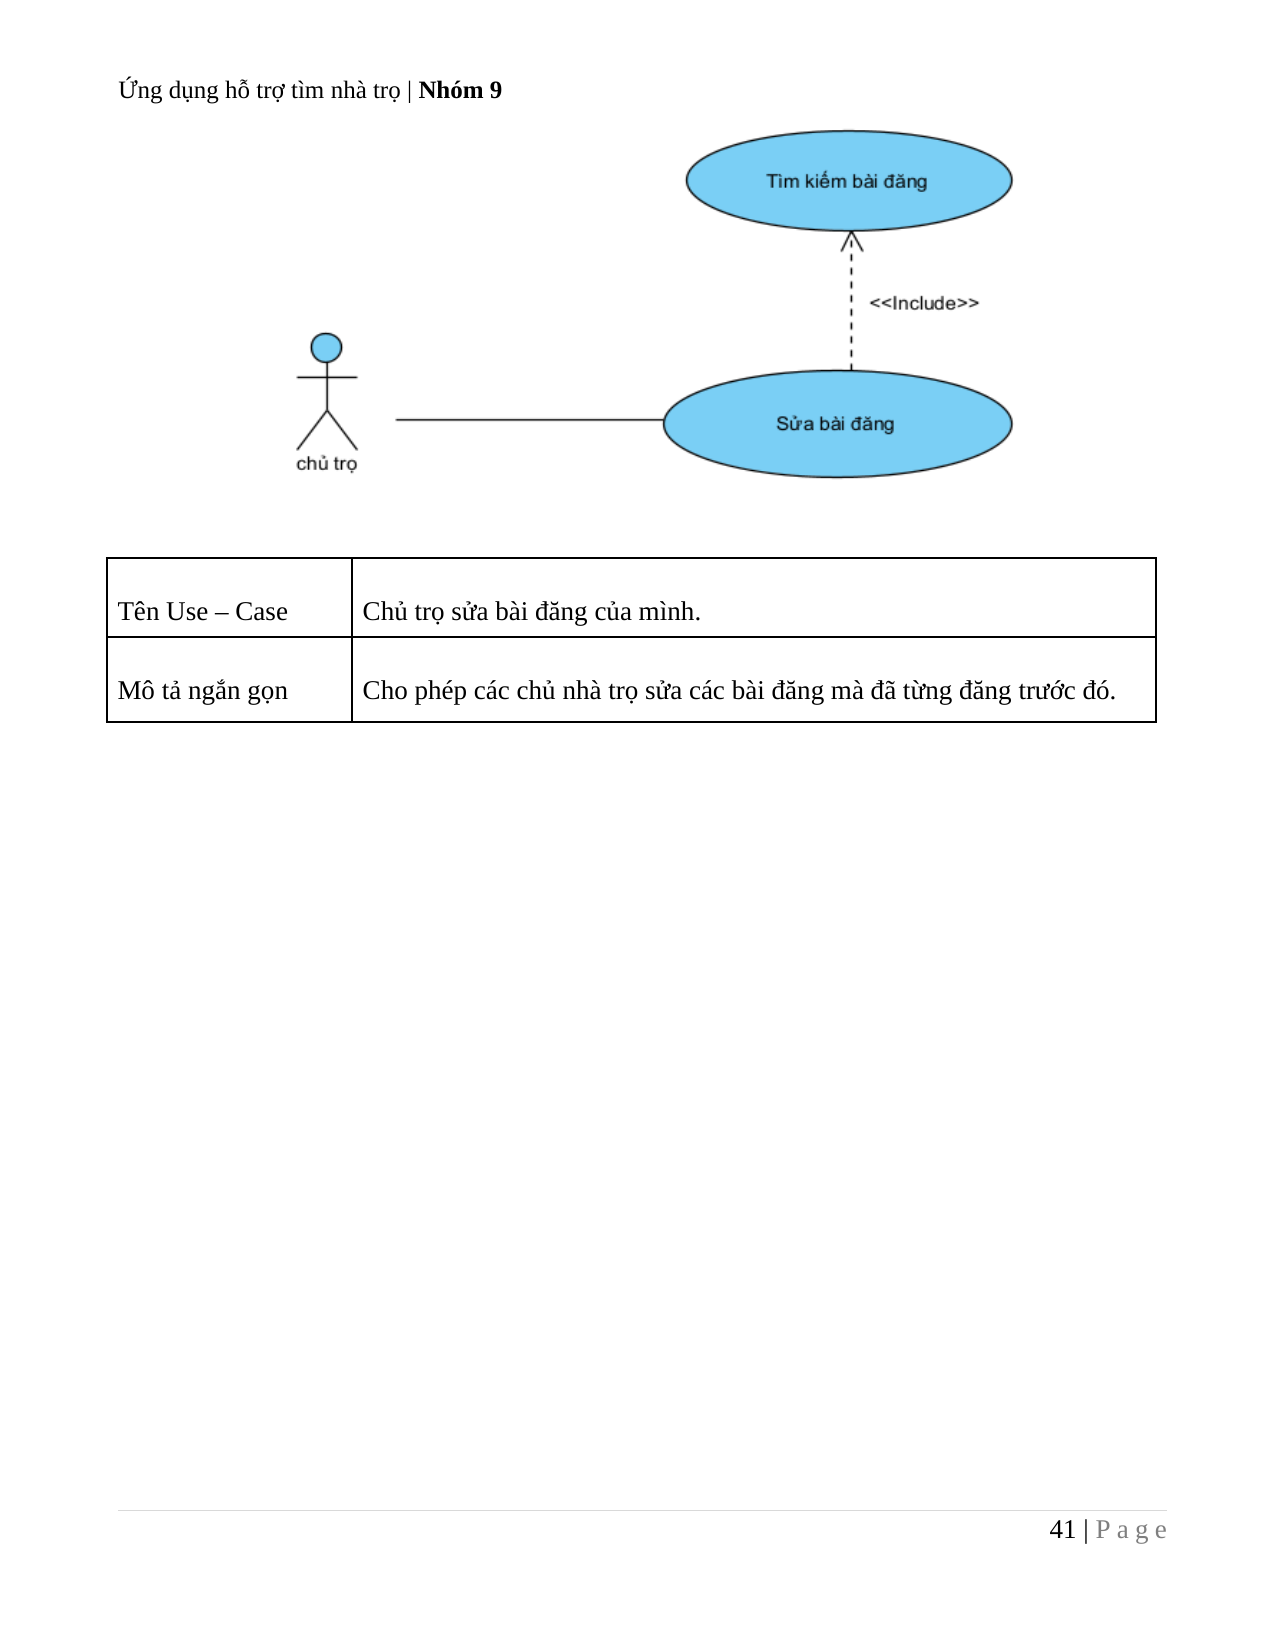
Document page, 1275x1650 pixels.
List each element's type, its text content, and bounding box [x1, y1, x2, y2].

table_header Tên Use – Case [108, 559, 351, 636]
picture [235, 103, 1050, 533]
table_cell Mô tả ngắn gọn [108, 638, 351, 721]
table_header Chủ trọ sửa bài đăng của mình. [353, 559, 1155, 636]
table_cell Cho phép các chủ nhà trọ sửa các bài đăng mà đã từng đăng trước đó. [353, 638, 1155, 721]
